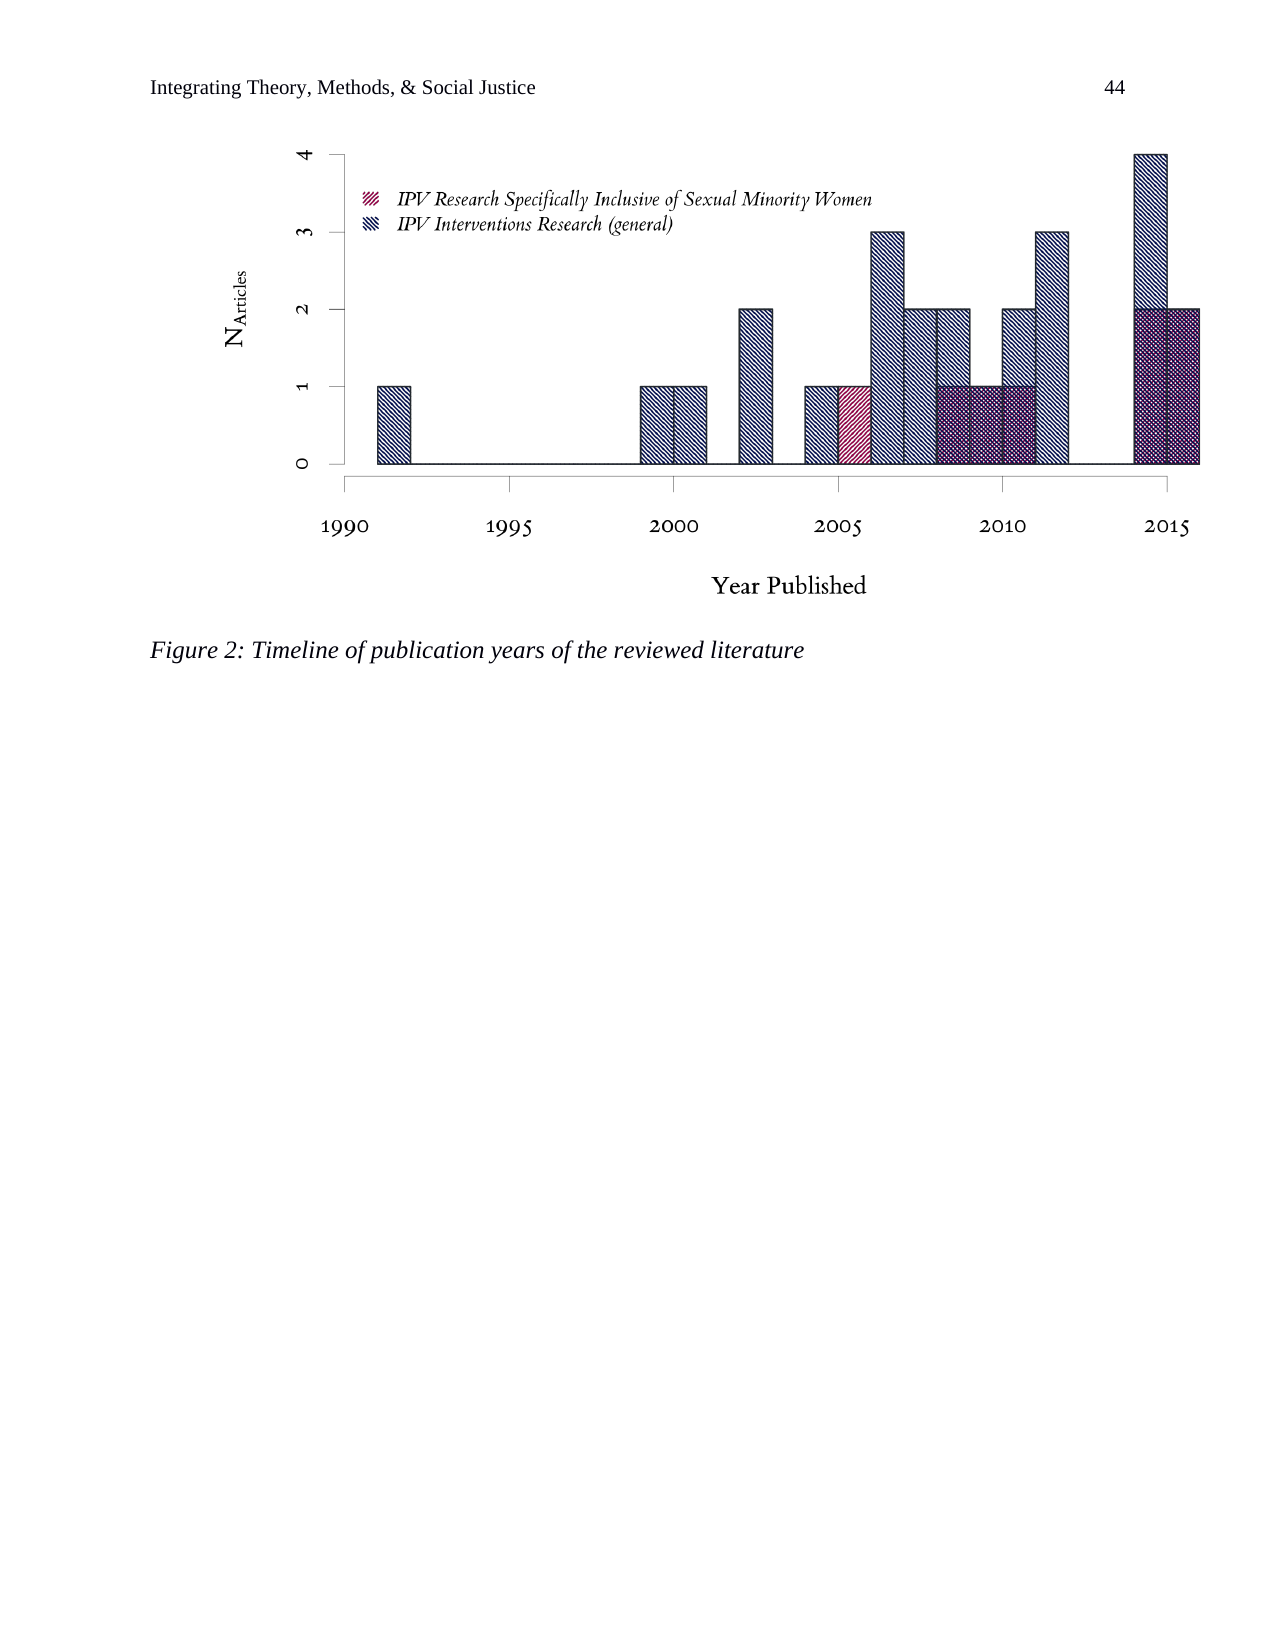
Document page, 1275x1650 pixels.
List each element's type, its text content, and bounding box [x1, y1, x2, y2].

picture [225, 150, 1200, 594]
text Figure 2: Timeline of publication years of the reviewed literature [150, 635, 1125, 663]
